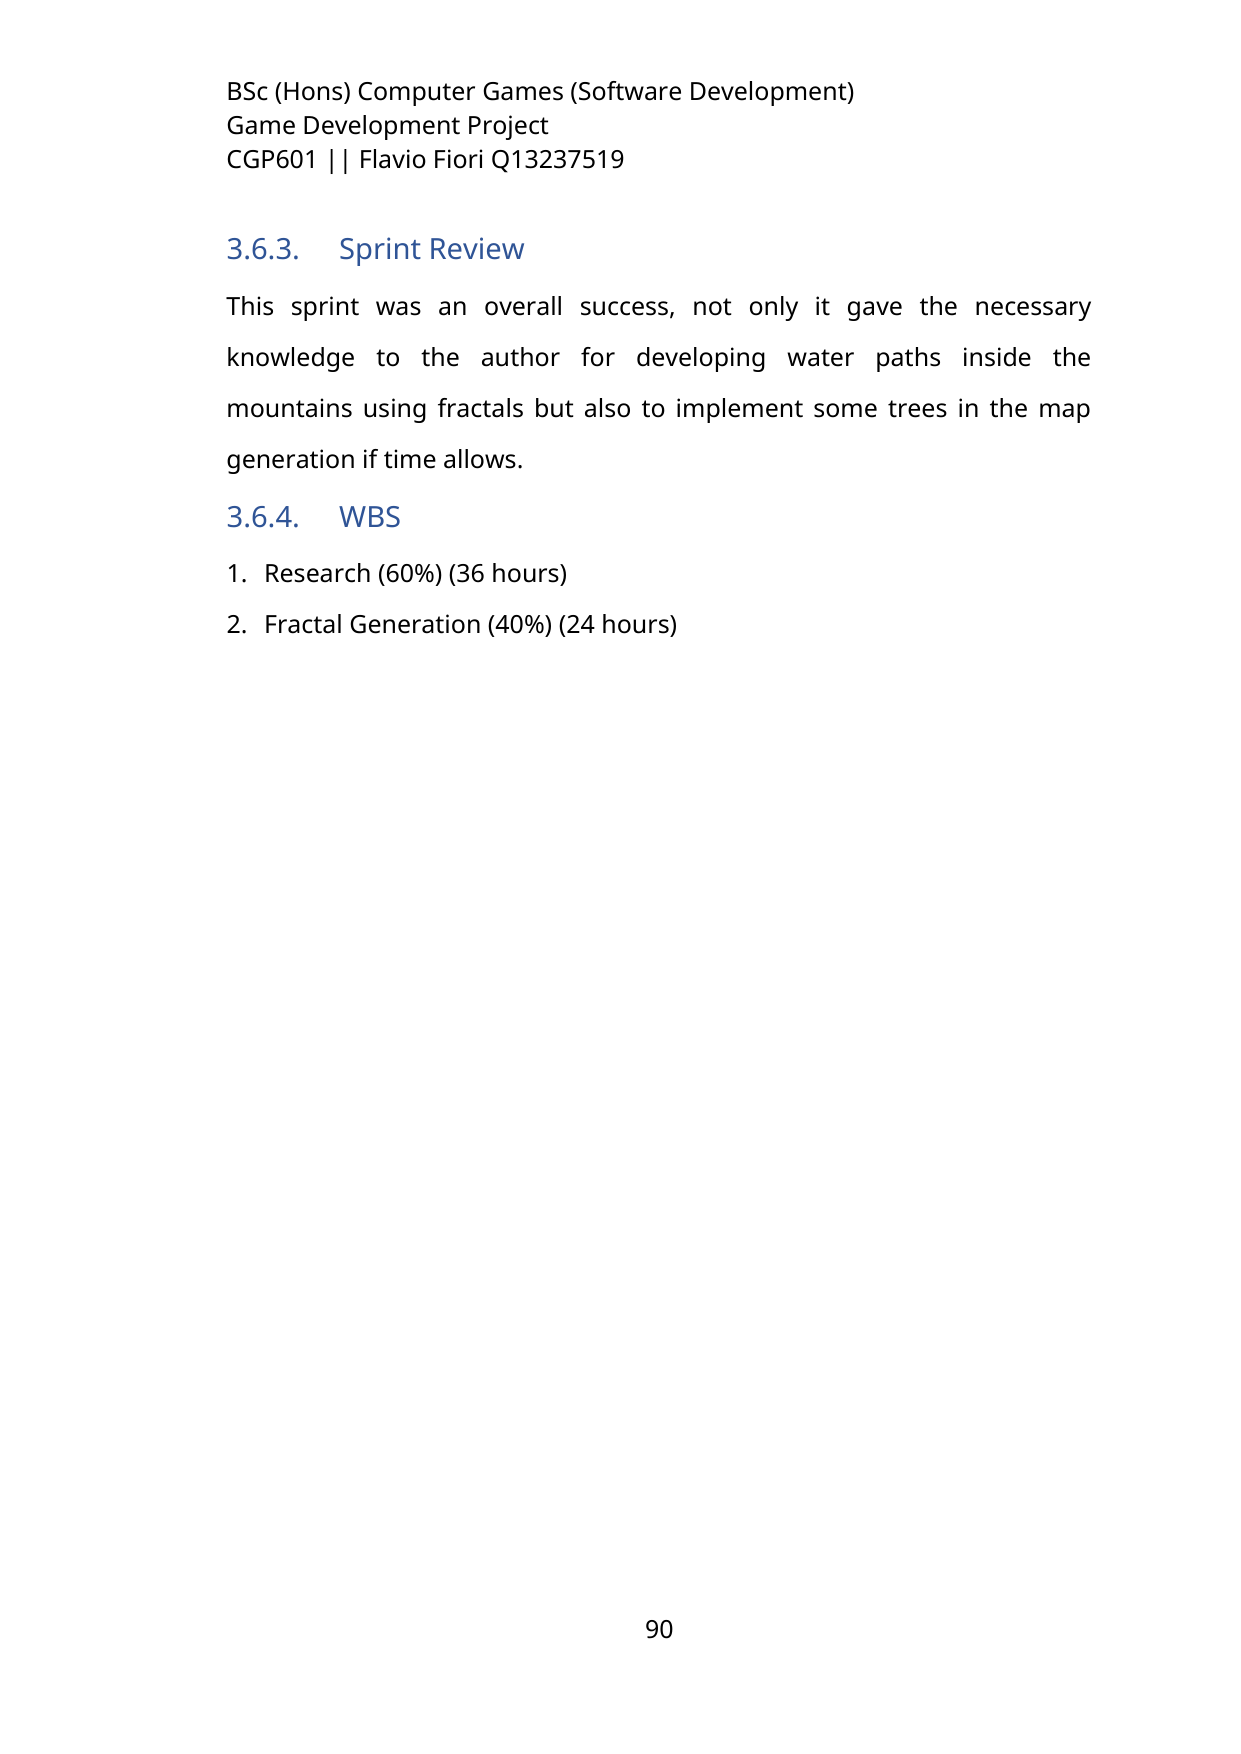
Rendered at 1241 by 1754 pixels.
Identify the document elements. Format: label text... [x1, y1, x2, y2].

list Fractal Generation (40%) (24 hours) [226, 607, 1092, 641]
list Research (60%) (36 hours) [226, 556, 1092, 590]
subtitle Sprint Review [226, 229, 1092, 268]
text This sprint was an overall success, not only it gave the necessary knowledge to the author for developing water paths inside the mountains using fractals but also to implement some trees in the map generation if time allows. [226, 288, 1092, 475]
subtitle WBS [226, 496, 1092, 536]
